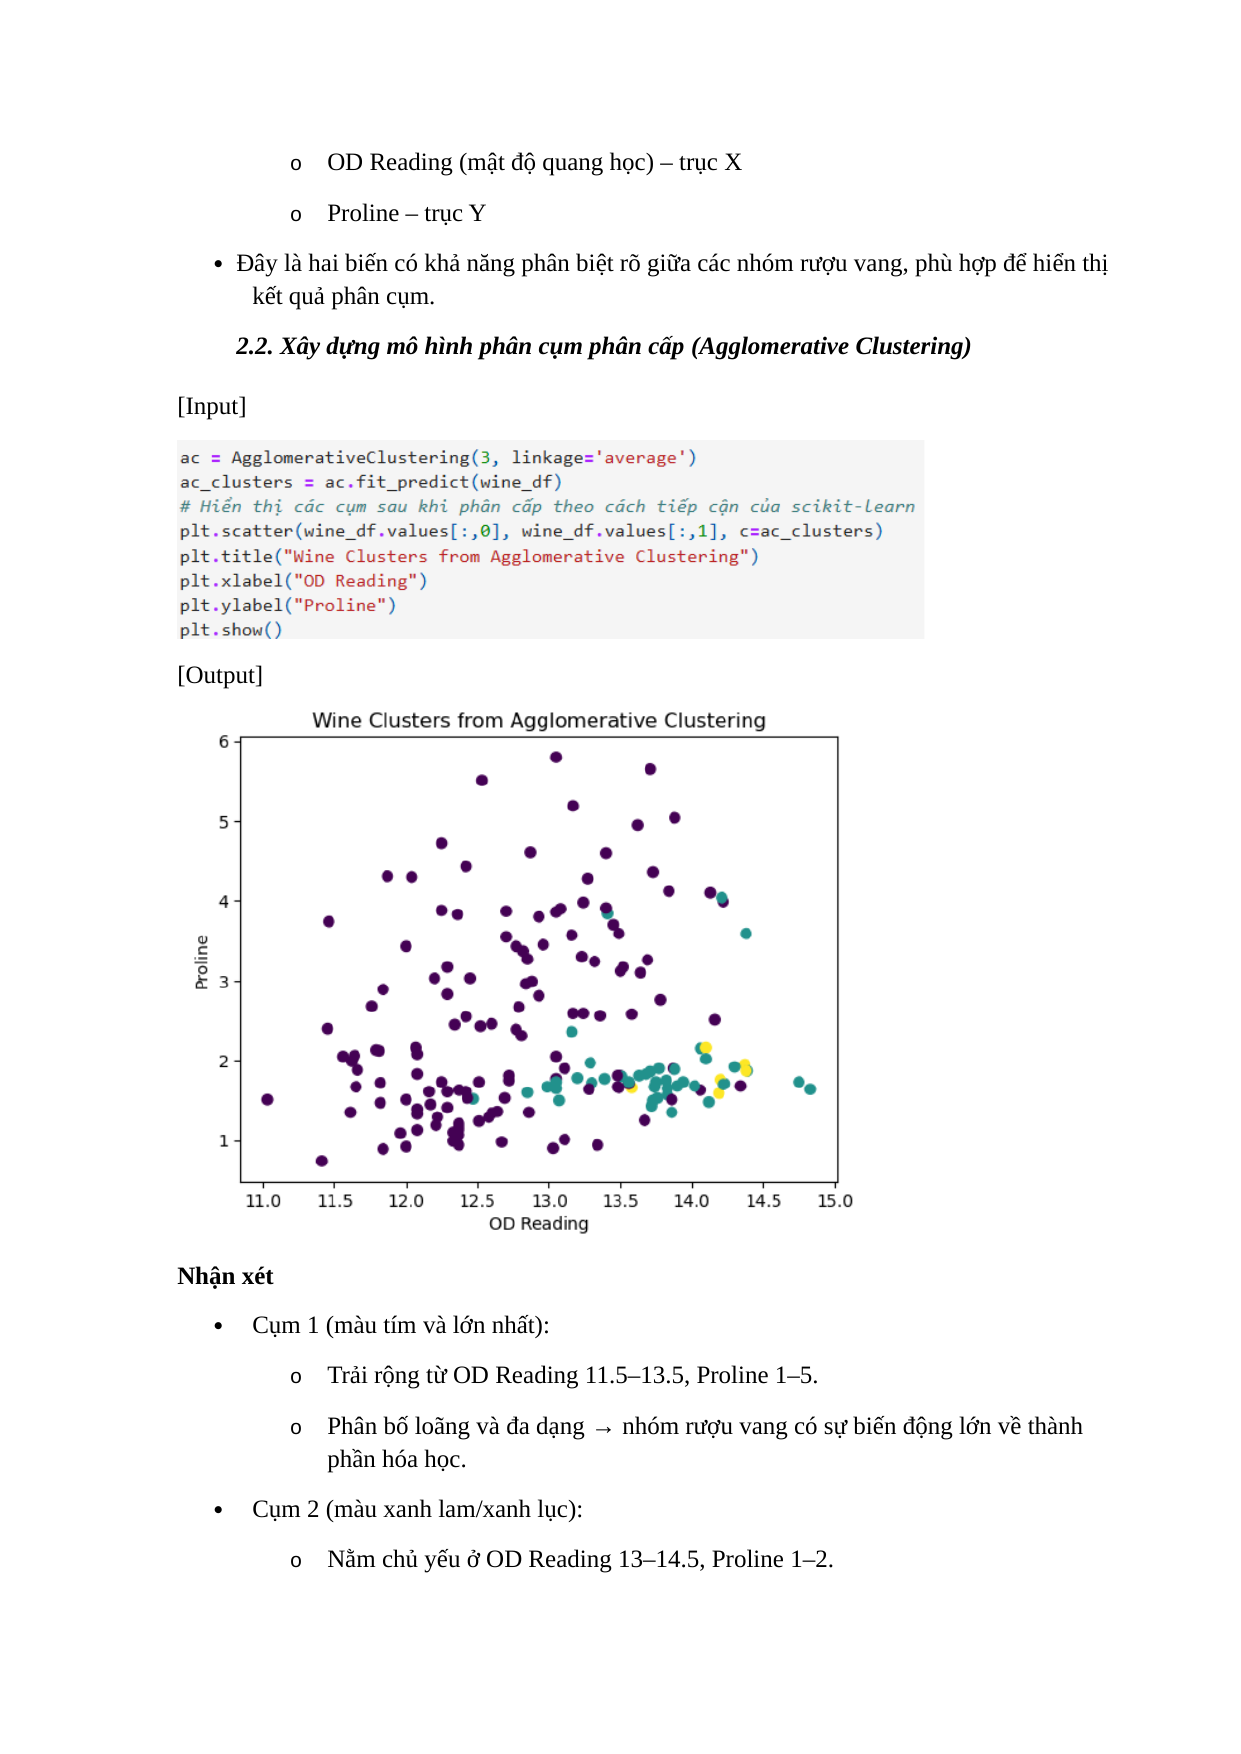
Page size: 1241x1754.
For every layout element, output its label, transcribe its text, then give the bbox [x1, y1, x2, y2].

list Trải rộng từ OD Reading 11.5–13.5, Proline 1–5. [289, 1360, 1122, 1390]
list Đây là hai biến có khả năng phân biệt rõ giữa các nhóm rượu vang, phù hợp để hiển thị kết quả phân cụm. [214, 248, 1122, 310]
list Cụm 2 (màu xanh lam/xanh lục): [214, 1494, 1122, 1523]
list OD Reading (mật độ quang học) – trục X [289, 147, 1122, 177]
list Phân bố loãng và đa dạng → nhóm rượu vang có sự biến động lớn về thành phần hóa học. [289, 1411, 1122, 1473]
text [Output] [177, 660, 1122, 689]
list Cụm 1 (màu tím và lớn nhất): [214, 1310, 1122, 1339]
text Nhận xét [177, 1261, 1122, 1289]
picture [177, 440, 925, 639]
picture [177, 709, 854, 1239]
text 2.2. Xây dựng mô hình phân cụm phân cấp (Agglomerative Clustering) [236, 331, 1122, 360]
list Proline – trục Y [289, 198, 1122, 227]
text [Input] [177, 391, 1122, 419]
list Nằm chủ yếu ở OD Reading 13–14.5, Proline 1–2. [289, 1544, 1122, 1573]
